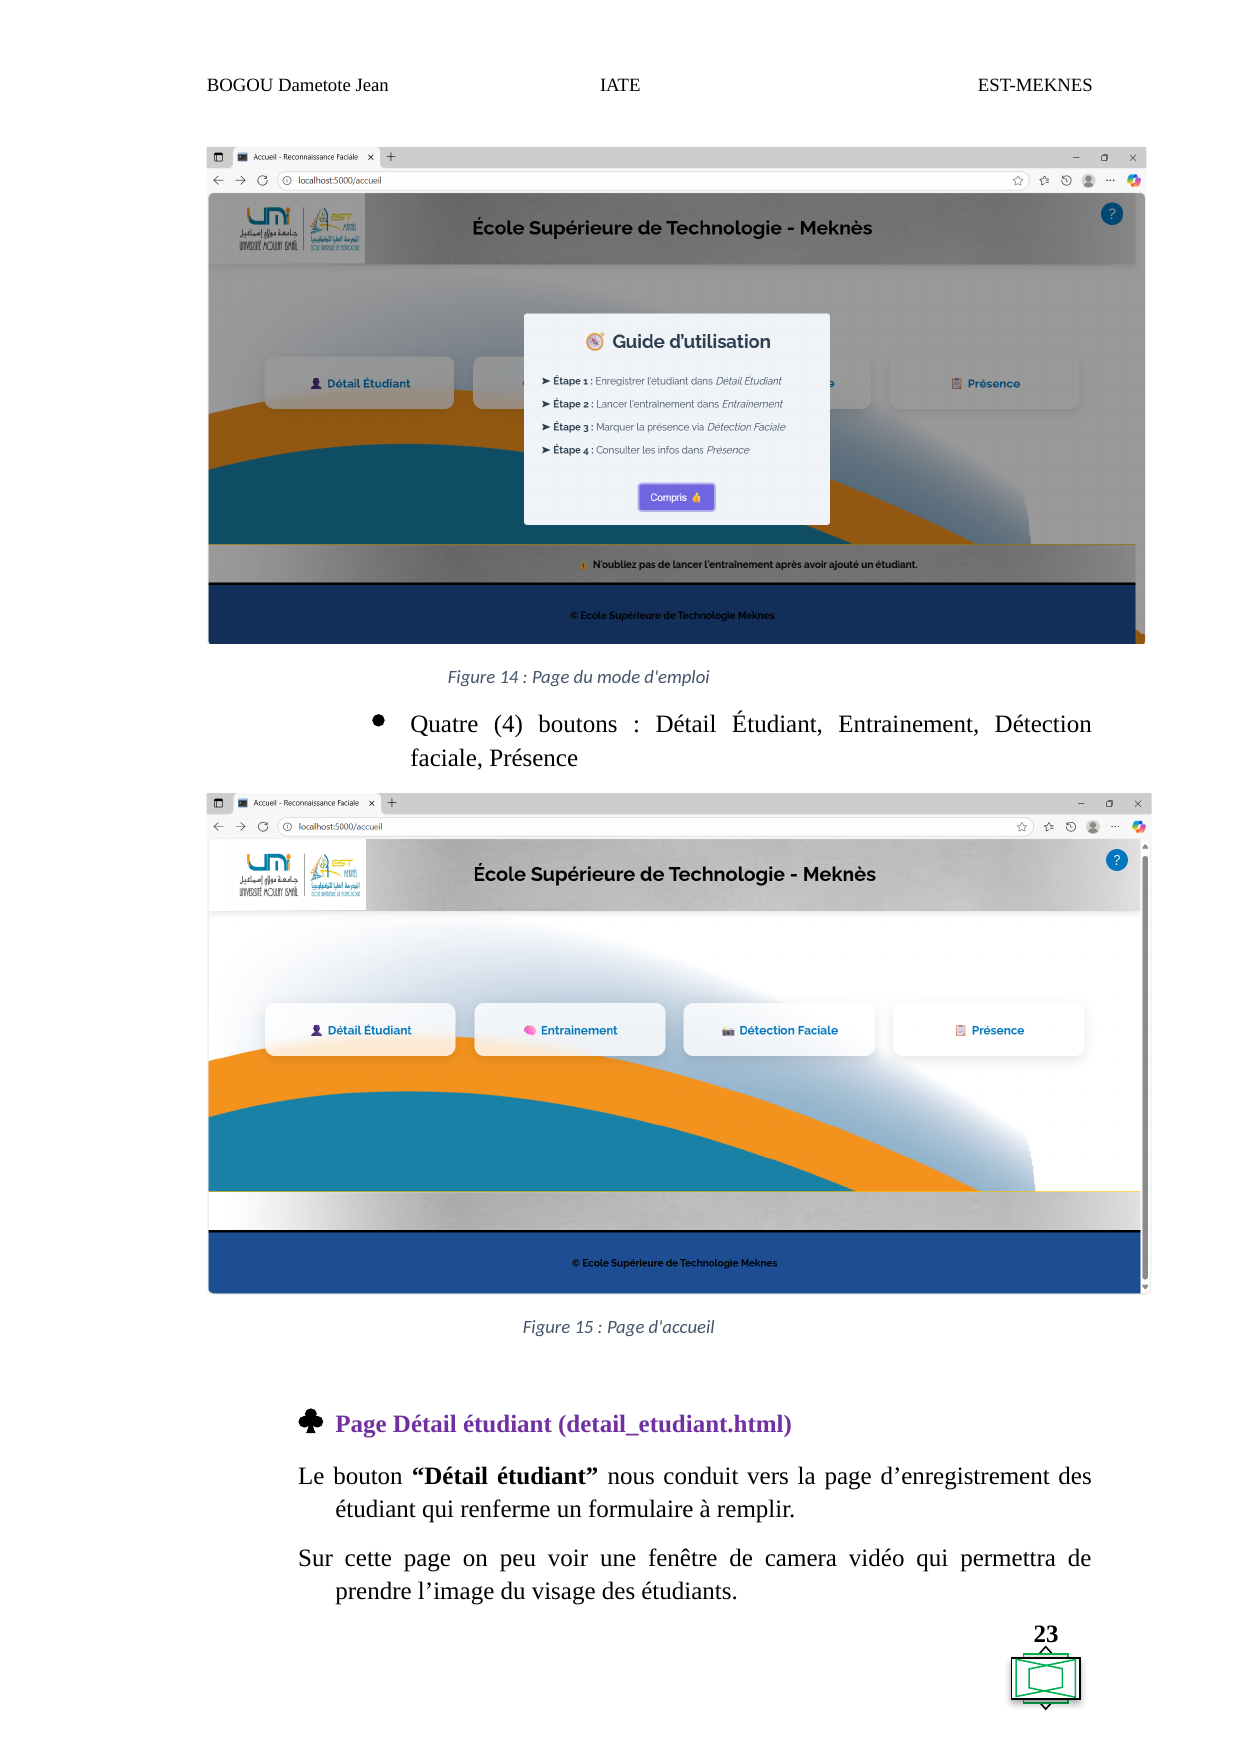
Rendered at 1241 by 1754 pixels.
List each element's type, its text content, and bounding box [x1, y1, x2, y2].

text Page Détail étudiant (detail_etudiant.html) [298, 1409, 1093, 1439]
text Le bouton “Détail étudiant” nous conduit vers la page d’enregistrement des étudiant qui renferme un formulaire à remplir. [298, 1461, 1093, 1522]
text Figure 15 : Page d'accueil [448, 1316, 1093, 1338]
text Sur cette page on peu voir une fenêtre de camera vidéo qui permettra de prendre l’image du visage des étudiants. [298, 1543, 1093, 1605]
picture [206, 793, 1152, 1295]
text Figure 14 : Page du mode d'emploi [373, 665, 1093, 688]
picture [206, 147, 1147, 644]
list Quatre (4) boutons : Détail Étudiant, Entrainement, Détection faciale, Présence [373, 709, 1093, 772]
